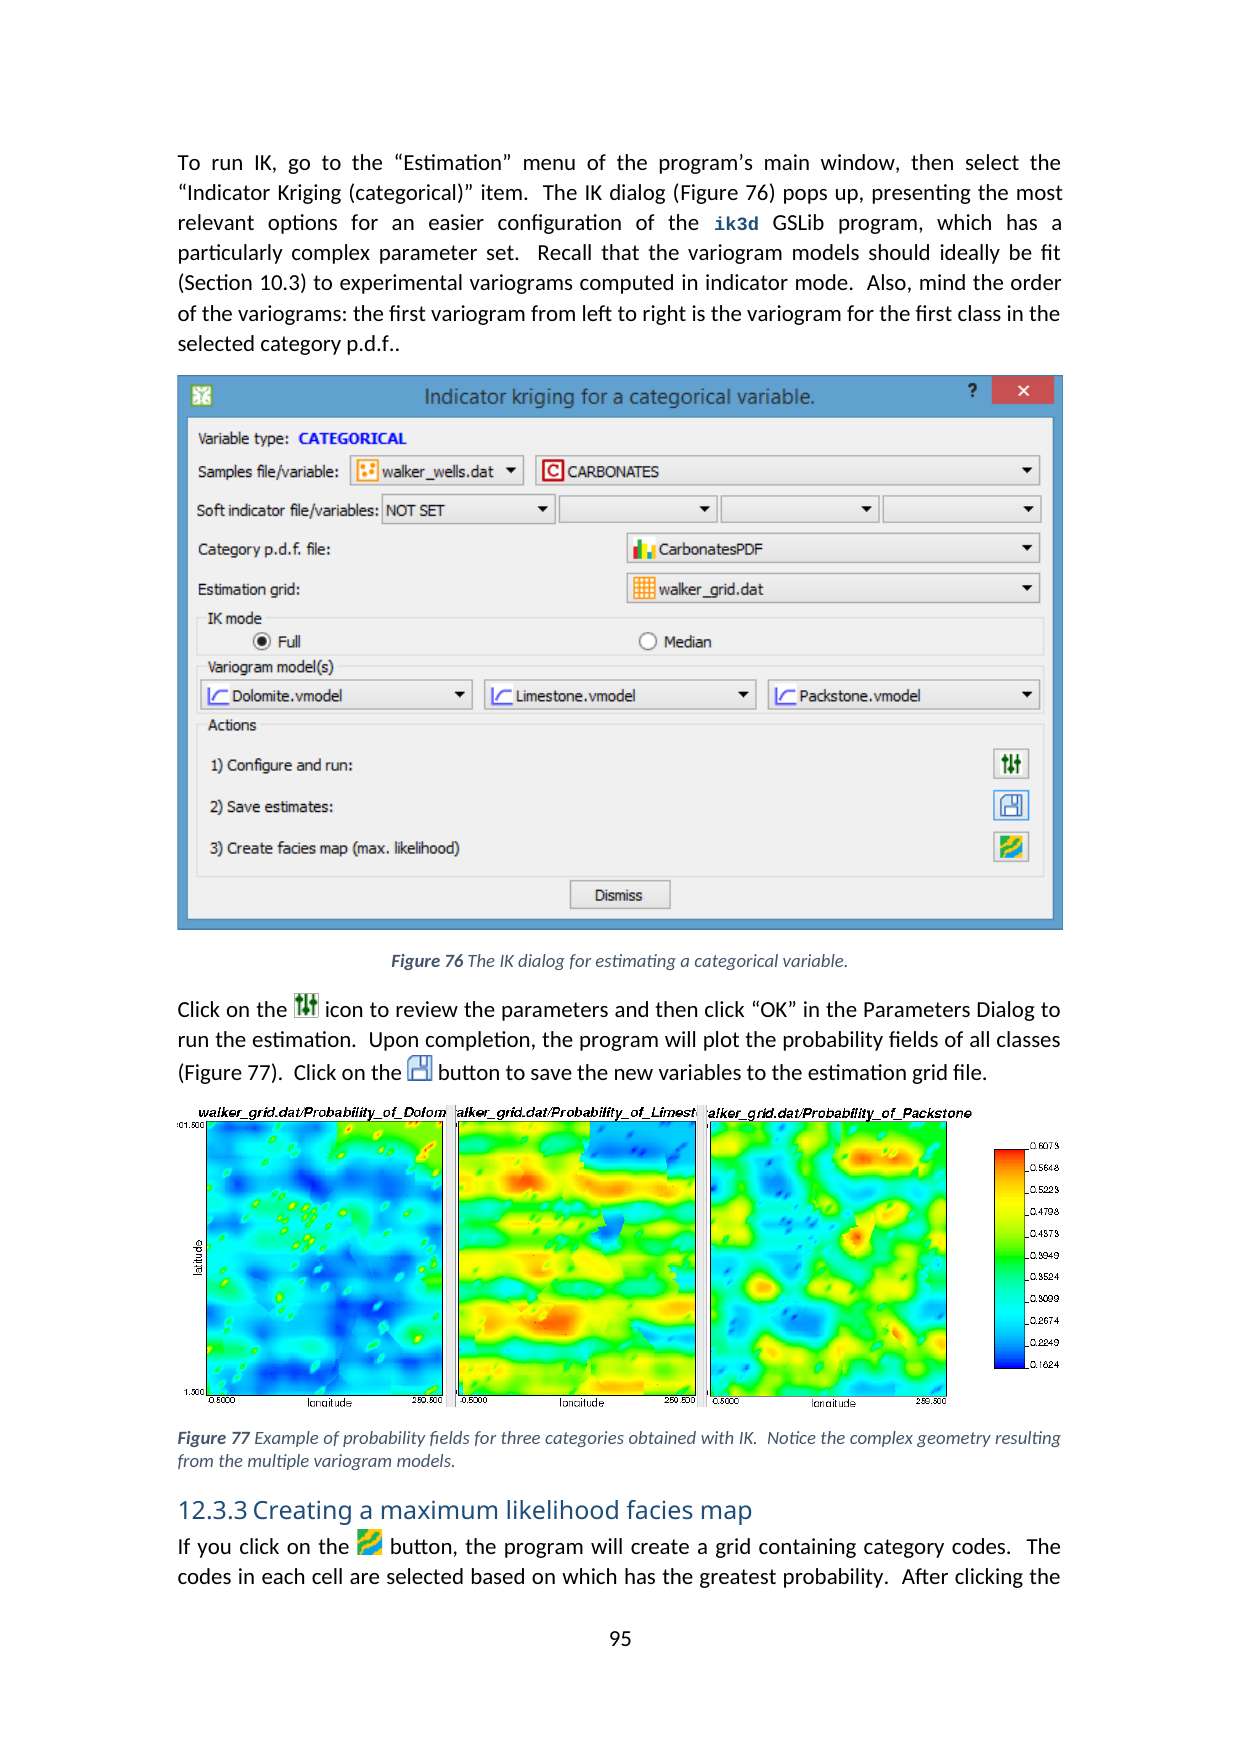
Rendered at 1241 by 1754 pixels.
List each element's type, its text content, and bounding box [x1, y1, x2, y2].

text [177, 148, 1063, 357]
picture [177, 375, 1063, 930]
picture [373, 1548, 383, 1555]
picture [407, 1055, 433, 1081]
text Click on the icon to review the parameters and then click “OK” in the Parameters Dialog to run the estimation. Upon completion, the program will plot the probability fields of all classes (Figure 74). Click on the button to save the new variables to the estimation grid file. [177, 992, 1063, 1087]
text Figure 76 The IK dialog for estimating a categorical variable. [177, 949, 1063, 972]
subtitle Creating a maximum likelihood facies map [177, 1492, 1063, 1527]
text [177, 1529, 1063, 1590]
picture [177, 1105, 1062, 1407]
picture [357, 1529, 383, 1555]
picture [295, 994, 318, 1017]
text Figure 77 Example of probability fields for three categories obtained with IK. Notice the complex geometry resulting from the multiple variogram models. [177, 1426, 1063, 1472]
